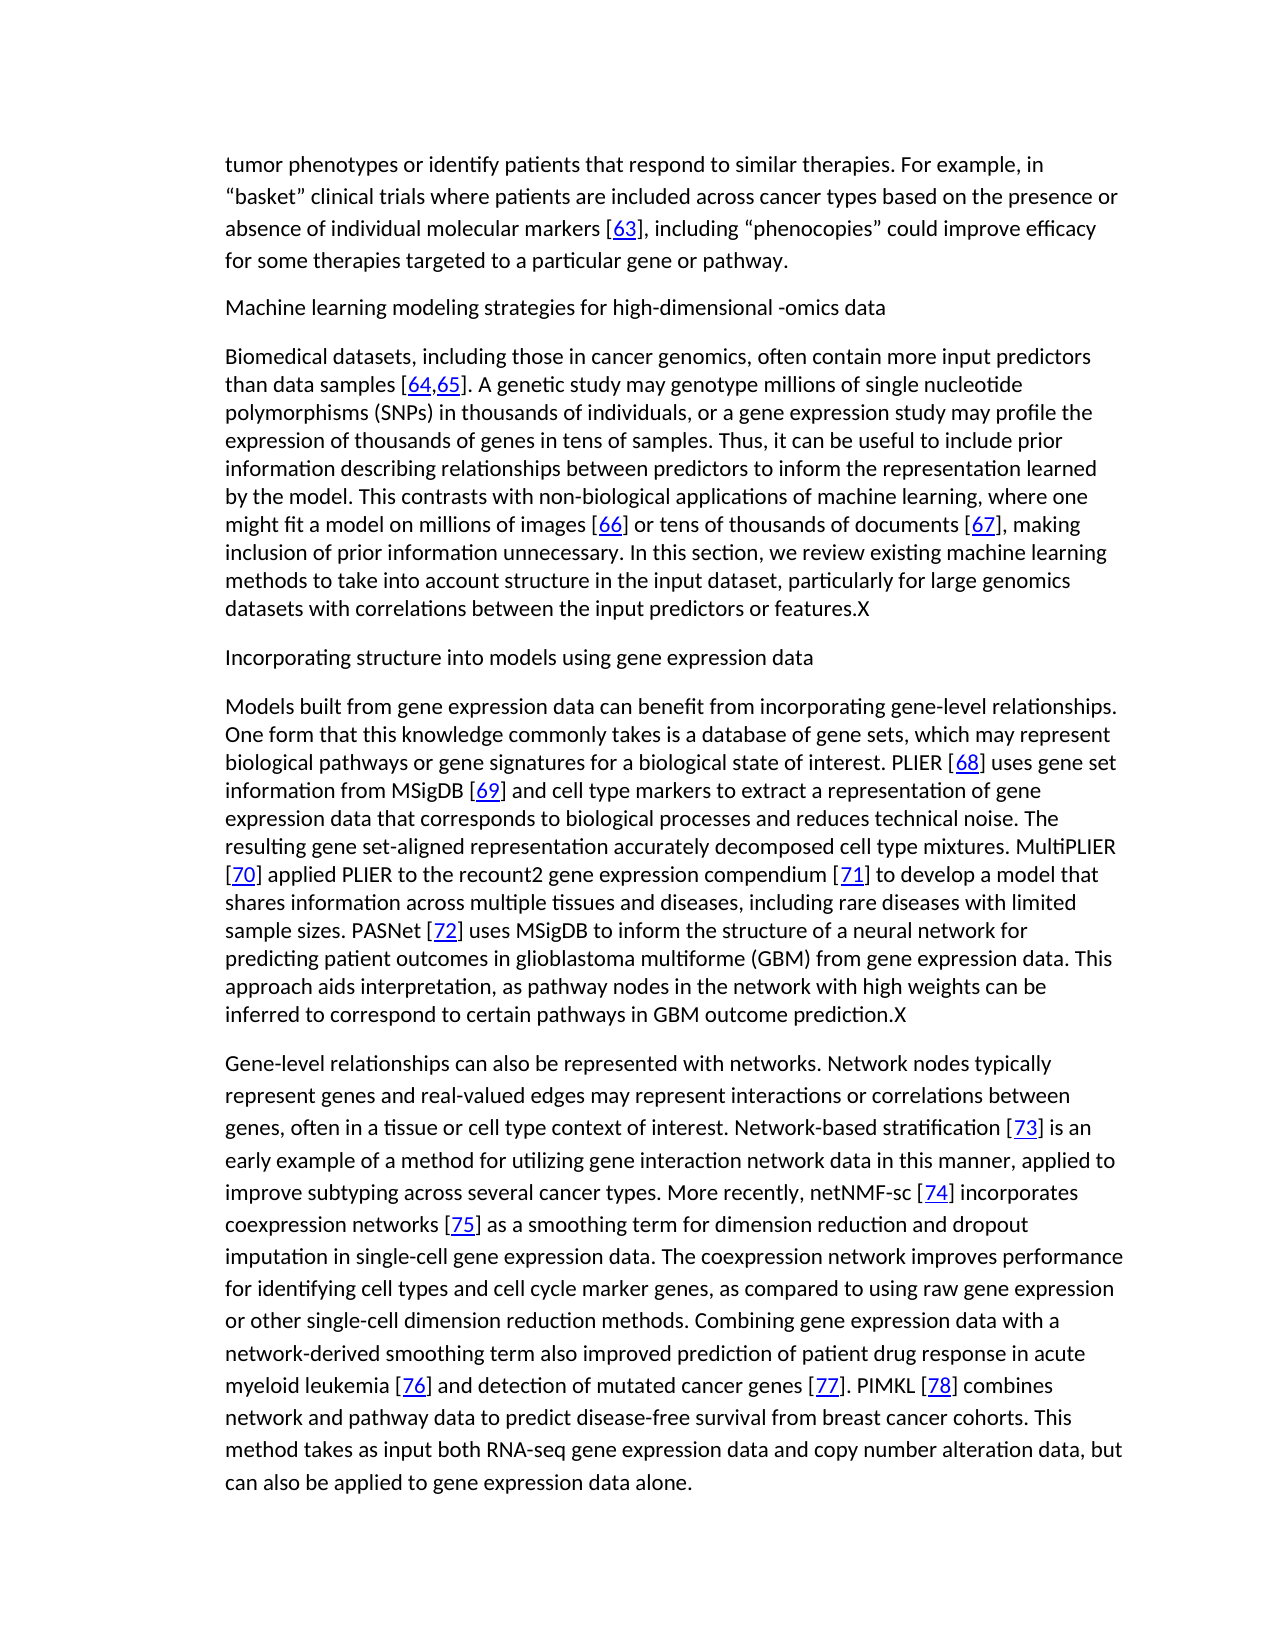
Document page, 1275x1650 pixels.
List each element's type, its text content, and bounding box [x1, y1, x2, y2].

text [225, 150, 1125, 274]
text Gene-level relationships can also be represented with networks. Network nodes typically represent genes and real-valued edges may represent interactions or correlations between genes, often in a tissue or cell type context of interest. Network-based stratification [73] is an early example of a method for utilizing gene interaction network data in this manner, applied to improve subtyping across several cancer types. More recently, netNMF-sc [74] incorporates coexpression networks [75] as a smoothing term for dimension reduction and dropout imputation in single-cell gene expression data. The coexpression network improves performance for identifying cell types and cell cycle marker genes, as compared to using raw gene expression or other single-cell dimension reduction methods. Combining gene expression data with a network-derived smoothing term also improved prediction of patient drug response in acute myeloid leukemia [76] and detection of mutated cancer genes [77]. PIMKL [78] combines network and pathway data to predict disease-free survival from breast cancer cohorts. This method takes as input both RNA-seq gene expression data and copy number alteration data, but can also be applied to gene expression data alone. [225, 1049, 1125, 1496]
